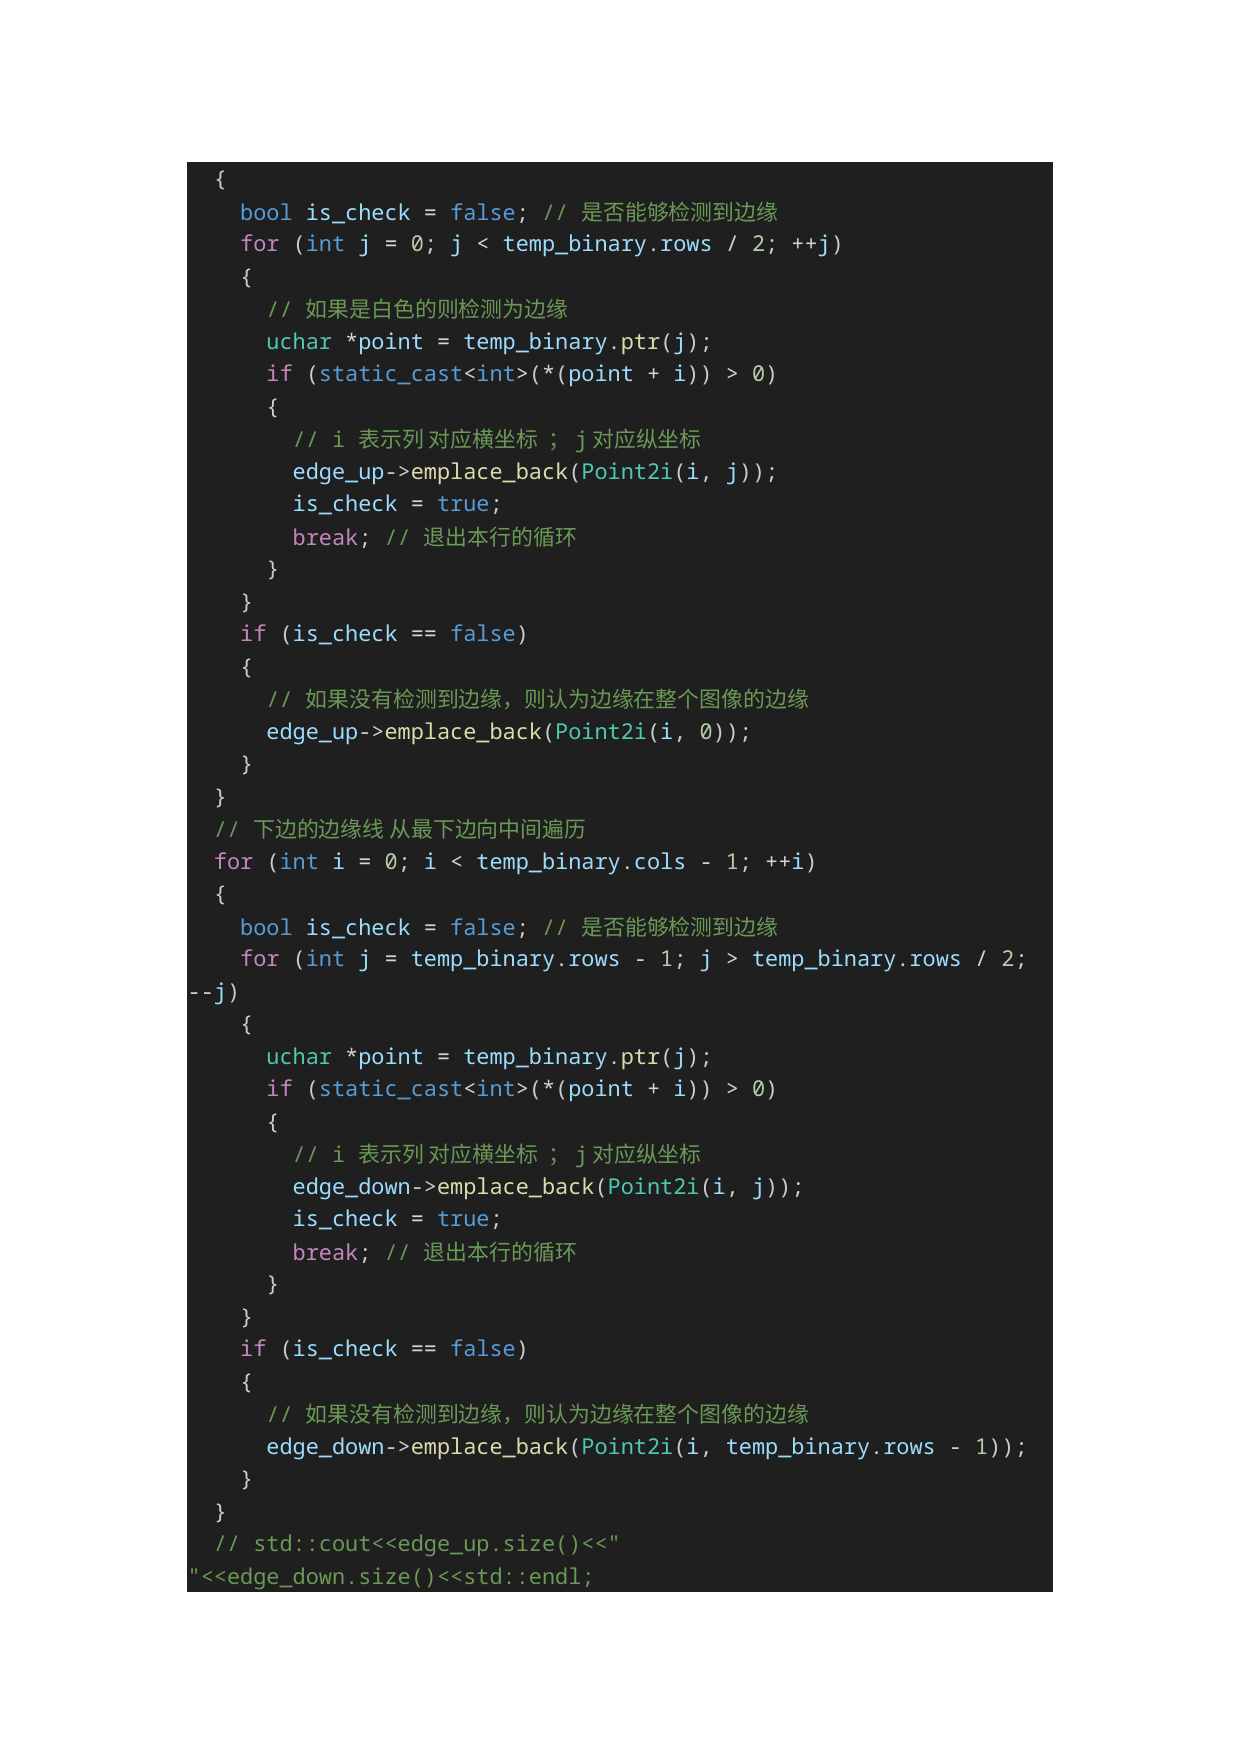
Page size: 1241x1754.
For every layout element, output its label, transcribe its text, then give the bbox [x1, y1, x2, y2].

text is_check = true; [187, 487, 1053, 519]
text // std::cout<<edge_up.size()<<" "<<edge_down.size()<<std::endl; [187, 1527, 1053, 1592]
text } [187, 1267, 1053, 1299]
text if (static_cast<int>(*(point + i)) > 0) [187, 357, 1053, 389]
text if (static_cast<int>(*(point + i)) > 0) [187, 1072, 1053, 1104]
text uchar *point = temp_binary.ptr(j); [187, 324, 1053, 357]
text { [187, 1007, 1053, 1039]
text } [187, 1494, 1053, 1527]
text if (is_check == false) [187, 1332, 1053, 1364]
text { [187, 1364, 1053, 1397]
text for (int i = 0; i < temp_binary.cols - 1; ++i) [187, 844, 1053, 877]
text } [187, 1299, 1053, 1332]
text // i 表示列 对应横坐标 ； j对应纵坐标 [187, 1137, 1053, 1169]
text bool is_check = false; // 是否能够检测到边缘 [187, 194, 1053, 227]
text edge_down->emplace_back(Point2i(i, temp_binary.rows - 1)); [187, 1429, 1053, 1462]
text for (int j = 0; j < temp_binary.rows / 2; ++j) [187, 227, 1053, 259]
text { [187, 259, 1053, 292]
text edge_up->emplace_back(Point2i(i, j)); [187, 454, 1053, 487]
text break; // 退出本行的循环 [187, 519, 1053, 552]
text edge_up->emplace_back(Point2i(i, 0)); [187, 714, 1053, 747]
text { [187, 1104, 1053, 1137]
text edge_down->emplace_back(Point2i(i, j)); [187, 1169, 1053, 1202]
text { [187, 649, 1053, 682]
text { [187, 877, 1053, 909]
text { [187, 389, 1053, 422]
text // 如果是白色的则检测为边缘 [187, 292, 1053, 324]
text } [187, 747, 1053, 779]
text if (is_check == false) [187, 617, 1053, 649]
text } [187, 552, 1053, 584]
text bool is_check = false; // 是否能够检测到边缘 [187, 909, 1053, 942]
text } [187, 779, 1053, 812]
text // 如果没有检测到边缘，则认为边缘在整个图像的边缘 [187, 682, 1053, 714]
text break; // 退出本行的循环 [187, 1234, 1053, 1267]
text } [187, 584, 1053, 617]
text // 下边的边缘线 从最下边向中间遍历 [187, 812, 1053, 844]
text } [187, 1462, 1053, 1494]
text is_check = true; [187, 1202, 1053, 1234]
text for (int j = temp_binary.rows - 1; j > temp_binary.rows / 2; --j) [187, 942, 1053, 1007]
text uchar *point = temp_binary.ptr(j); [187, 1039, 1053, 1072]
text // i 表示列 对应横坐标 ； j对应纵坐标 [187, 422, 1053, 454]
text // 如果没有检测到边缘，则认为边缘在整个图像的边缘 [187, 1397, 1053, 1429]
text { [187, 162, 1053, 194]
